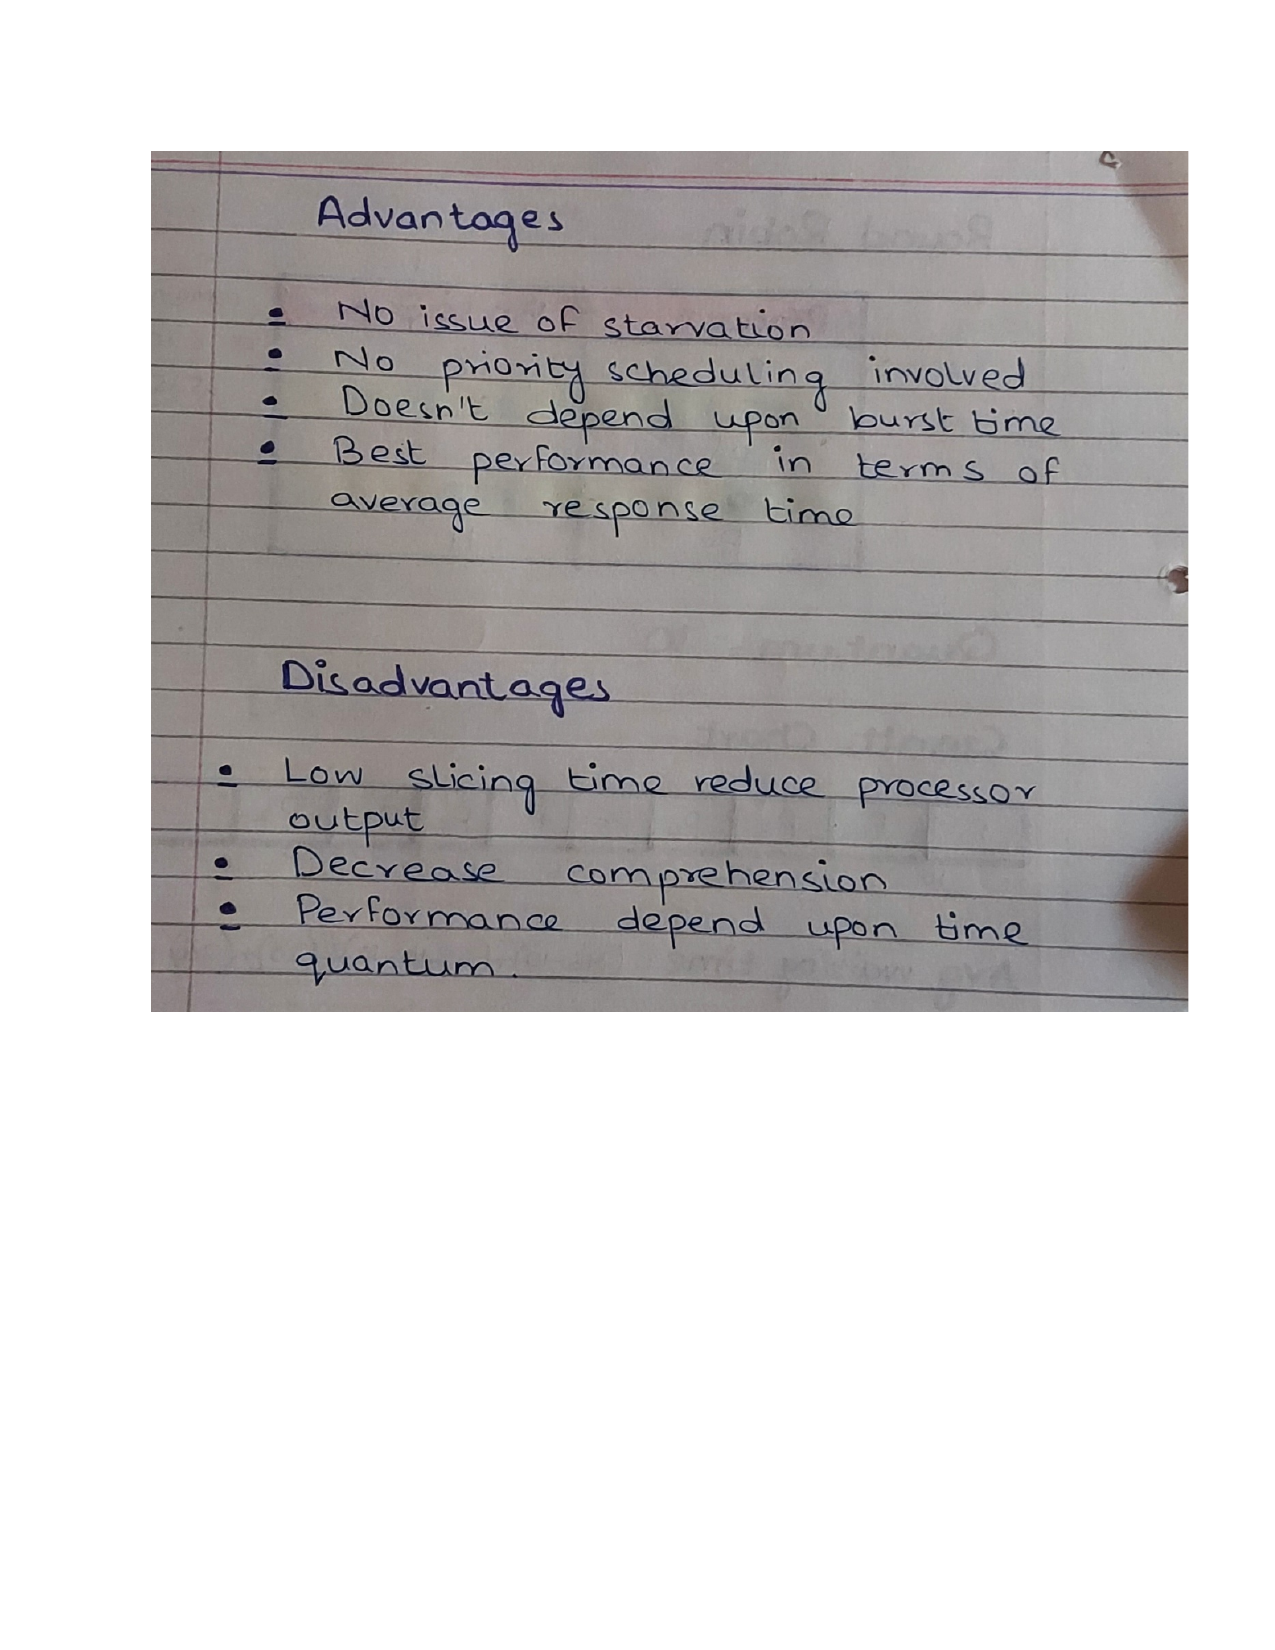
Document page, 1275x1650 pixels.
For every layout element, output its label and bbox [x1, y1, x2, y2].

picture [152, 151, 1189, 1012]
